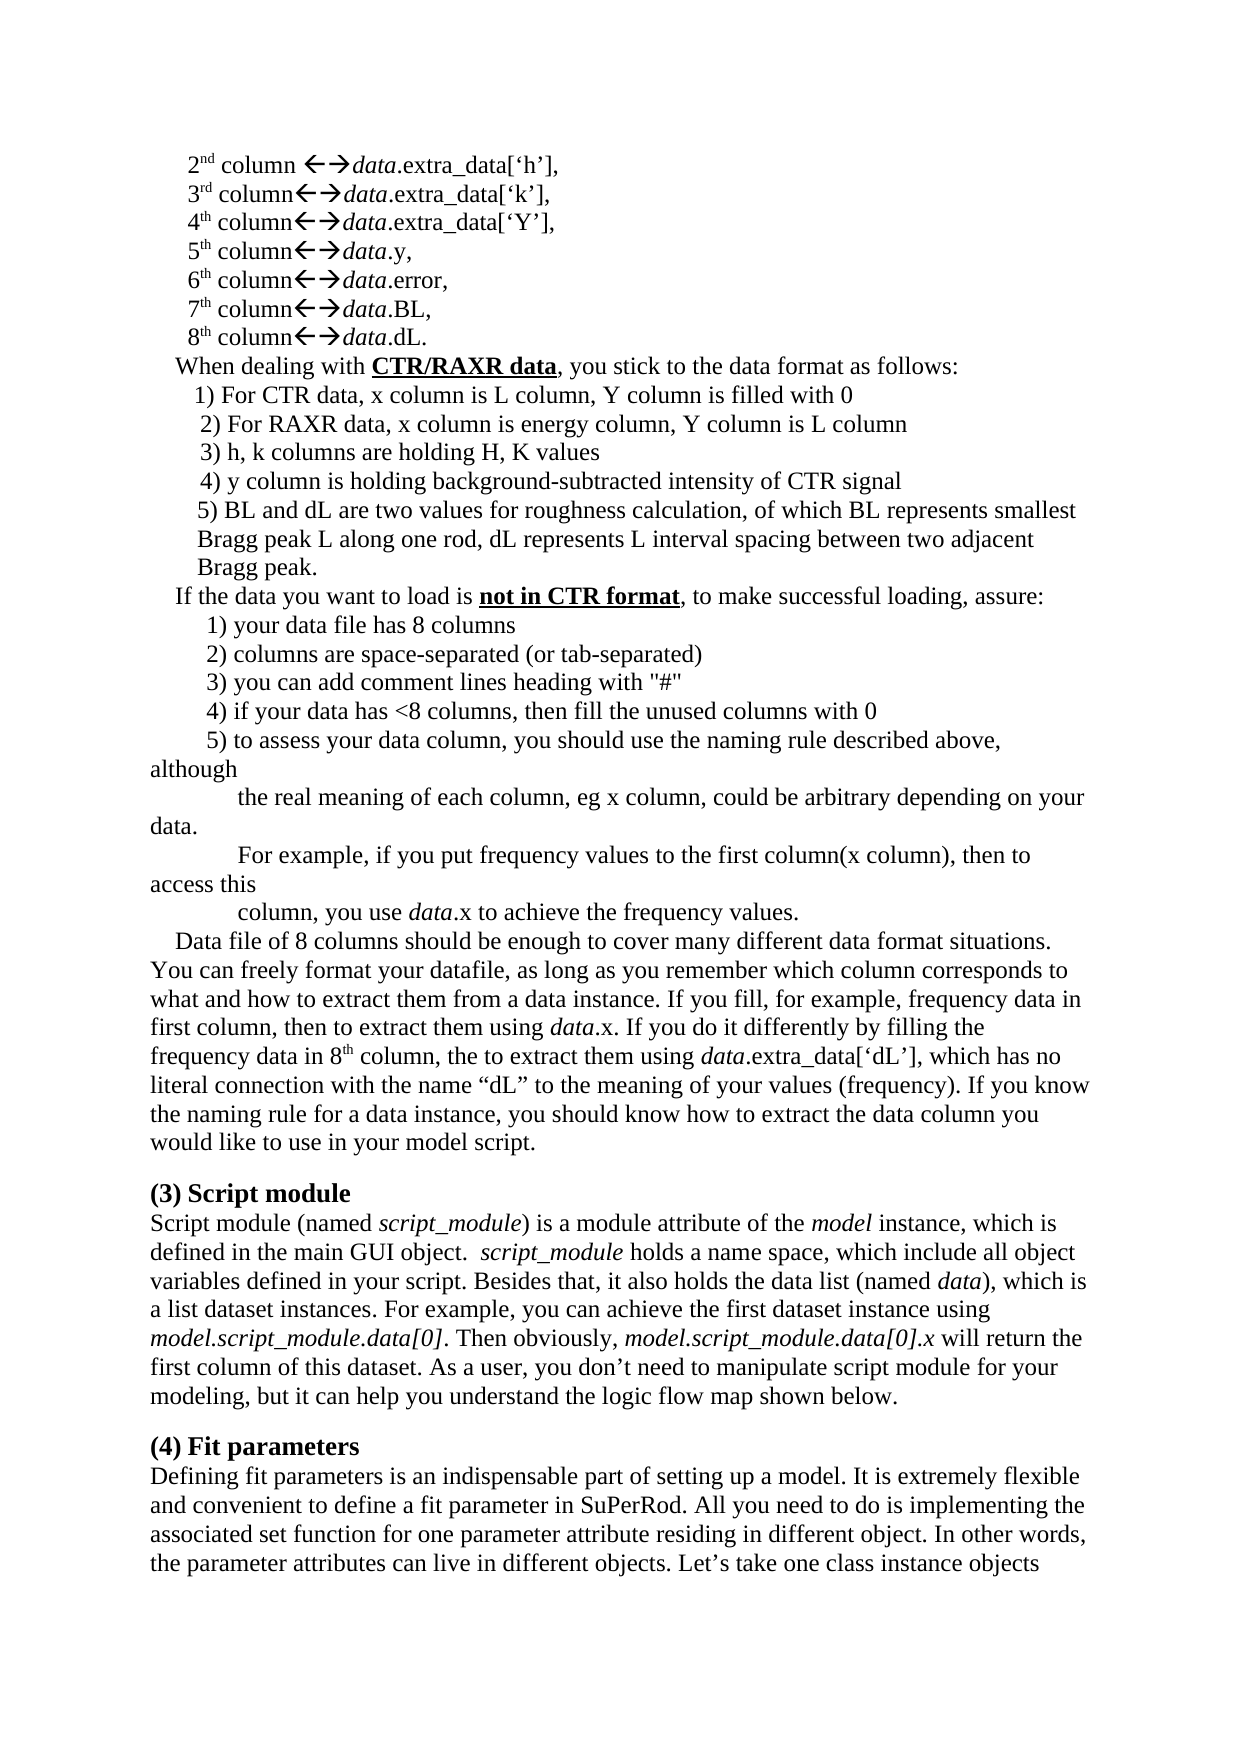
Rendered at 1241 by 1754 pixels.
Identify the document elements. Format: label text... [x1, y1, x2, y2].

text 1) your data file has 8 columns [150, 610, 1090, 639]
text the real meaning of each column, eg x column, could be arbitrary depending on your data. [150, 782, 1090, 840]
text 6th columndata.error, [187, 265, 1090, 294]
text For example, if you put frequency values to the first column(x column), then to access this [150, 840, 1090, 897]
text Script module (named script_module) is a module attribute of the model instance, which is defined in the main GUI object. script_module holds a name space, which include all object variables defined in your script. Besides that, it also holds the data list (named data), which is a list dataset instances. For example, you can achieve the first dataset instance using model.script_module.data[0]. Then obviously, model.script_module.data[0].x will return the first column of this dataset. As a user, you don’t need to manipulate script module for your modeling, but it can help you understand the logic flow map shown below. [150, 1208, 1090, 1409]
text 4) y column is holding background-subtracted intensity of CTR signal [150, 466, 1090, 495]
text 4) if your data has <8 columns, then fill the unused columns with 0 [150, 696, 1090, 725]
text If the data you want to load is not in CTR format, to make successful loading, assure: [150, 581, 1090, 610]
text 3) h, k columns are holding H, K values [150, 437, 1090, 466]
text column, you use data.x to achieve the frequency values. [150, 897, 1090, 926]
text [150, 1461, 1090, 1576]
text 2nd column data.extra_data[‘h’], [187, 150, 1090, 179]
text 3) you can add comment lines heading with "#" [150, 667, 1090, 696]
text 2) columns are space-separated (or tab-separated) [150, 639, 1090, 667]
text 5th columndata.y, [187, 236, 1090, 265]
subtitle Script module [150, 1177, 1090, 1208]
text 8th columndata.dL. [187, 322, 1090, 351]
text 1) For CTR data, x column is L column, Y column is filled with 0 [150, 380, 1090, 409]
text 4th columndata.extra_data[‘Y’], [187, 207, 1090, 236]
text 5) to assess your data column, you should use the naming rule described above, although [150, 725, 1090, 782]
subtitle Fit parameters [150, 1430, 1090, 1461]
text When dealing with CTR/RAXR data, you stick to the data format as follows: [150, 351, 1090, 380]
text 5) BL and dL are two values for roughness calculation, of which BL represents smallest Bragg peak L along one rod, dL represents L interval spacing between two adjacent Bragg peak. [197, 495, 1090, 581]
text 7th columndata.BL, [187, 294, 1090, 322]
text Data file of 8 columns should be enough to cover many different data format situations. You can freely format your datafile, as long as you remember which column corresponds to what and how to extract them from a data instance. If you fill, for example, frequency data in first column, then to extract them using data.x. If you do it differently by filling the frequency data in 8th column, the to extract them using data.extra_data[‘dL’], which has no literal connection with the name “dL” to the meaning of your values (frequency). If you know the naming rule for a data instance, you should know how to extract the data column you would like to use in your model script. [150, 926, 1090, 1156]
text 3rd columndata.extra_data[‘k’], [187, 179, 1090, 207]
text 2) For RAXR data, x column is energy column, Y column is L column [150, 409, 1090, 437]
